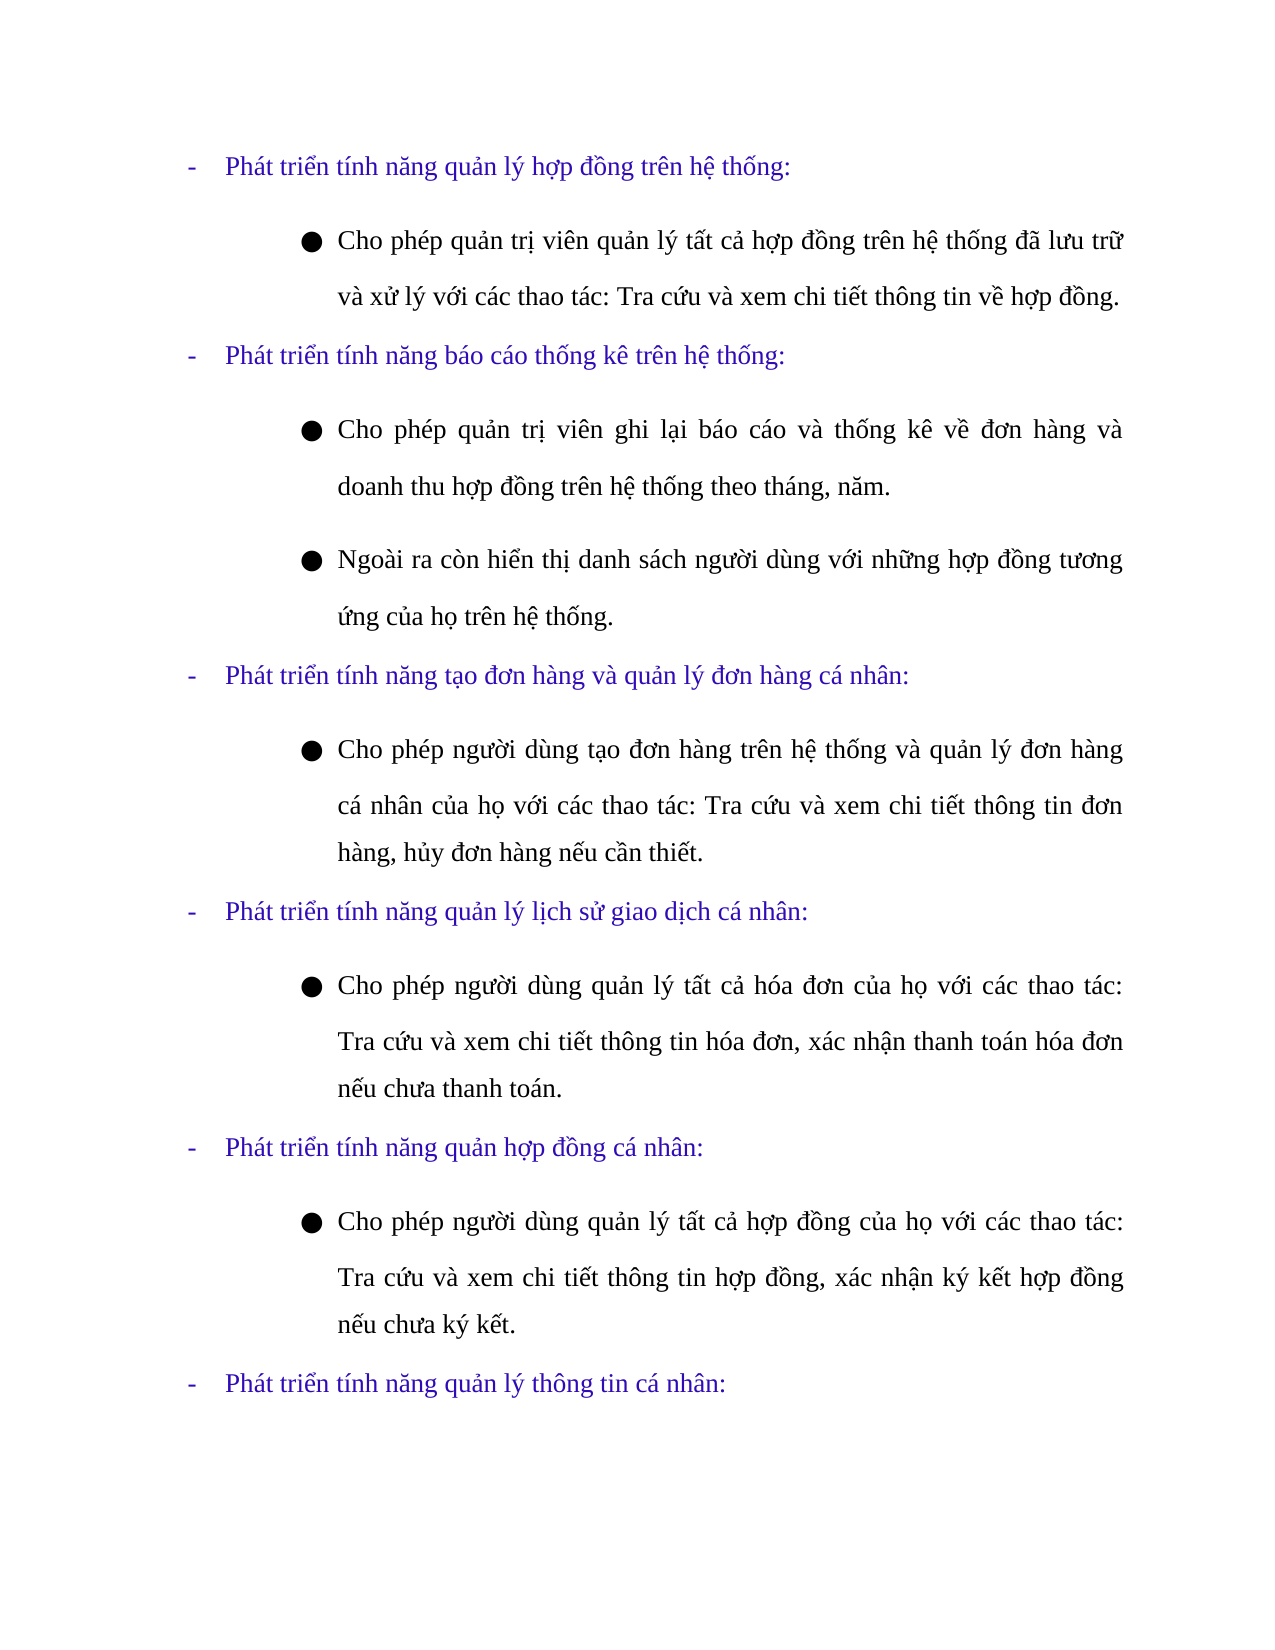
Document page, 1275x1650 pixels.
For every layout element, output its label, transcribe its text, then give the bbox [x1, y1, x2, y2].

list Phát triển tính năng quản lý thông tin cá nhân: [187, 1367, 1125, 1398]
list Cho phép người dùng quản lý tất cả hóa đơn của họ với các thao tác: Tra cứu và xem chi tiết thông tin hóa đơn, xác nhận thanh toán hóa đơn nếu chưa thanh toán. [300, 954, 1125, 1103]
list Phát triển tính năng tạo đơn hàng và quản lý đơn hàng cá nhân: [187, 659, 1125, 690]
list Cho phép người dùng quản lý tất cả hợp đồng của họ với các thao tác: Tra cứu và xem chi tiết thông tin hợp đồng, xác nhận ký kết hợp đồng nếu chưa ký kết. [300, 1190, 1125, 1339]
list Ngoài ra còn hiển thị danh sách người dùng với những hợp đồng tương ứng của họ trên hệ thống. [300, 529, 1125, 631]
list Phát triển tính năng quản hợp đồng cá nhân: [187, 1131, 1125, 1162]
list Phát triển tính năng báo cáo thống kê trên hệ thống: [187, 339, 1125, 371]
list Cho phép người dùng tạo đơn hàng trên hệ thống và quản lý đơn hàng cá nhân của họ với các thao tác: Tra cứu và xem chi tiết thông tin đơn hàng, hủy đơn hàng nếu cần thiết. [300, 718, 1125, 867]
list Cho phép quản trị viên ghi lại báo cáo và thống kê về đơn hàng và doanh thu hợp đồng trên hệ thống theo tháng, năm. [300, 398, 1125, 501]
list Cho phép quản trị viên quản lý tất cả hợp đồng trên hệ thống đã lưu trữ và xử lý với các thao tác: Tra cứu và xem chi tiết thông tin về hợp đồng. [300, 209, 1125, 311]
list Phát triển tính năng quản lý lịch sử giao dịch cá nhân: [187, 895, 1125, 926]
list Phát triển tính năng quản lý hợp đồng trên hệ thống: [187, 150, 1125, 181]
